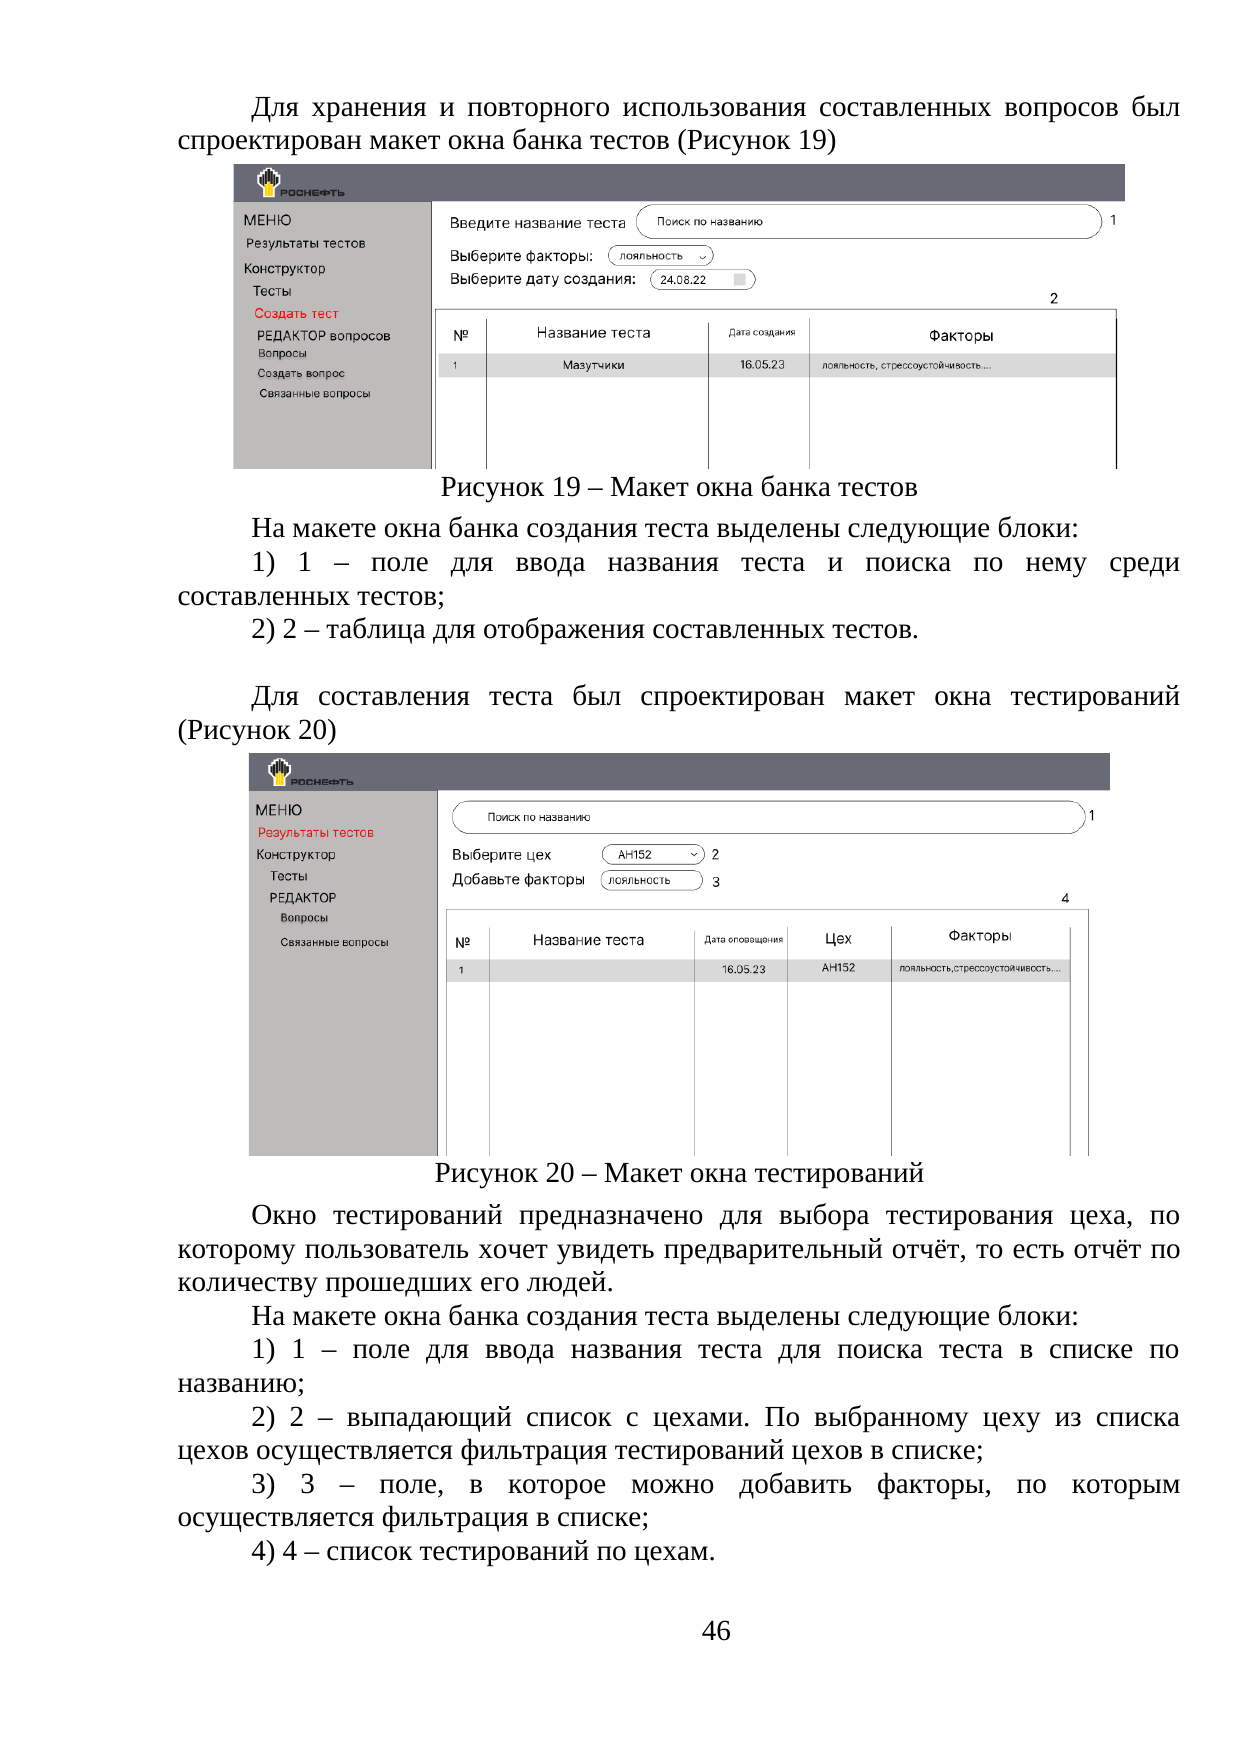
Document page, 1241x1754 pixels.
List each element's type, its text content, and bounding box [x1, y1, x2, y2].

text Рисунок – Макет окна банка тестов [177, 469, 1181, 502]
text 1) 1 – поле для ввода названия теста для поиска теста в списке по названию; [177, 1332, 1181, 1399]
text Для хранения и повторного использования составленных вопросов был спроектирован макет окна банка тестов (Рисунок 19) [177, 89, 1181, 156]
picture [233, 164, 1125, 469]
text 3) 3 – поле, в которое можно добавить факторы, по которым осуществляется фильтрация в списке; [177, 1466, 1181, 1533]
picture [248, 753, 1110, 1156]
text На макете окна банка создания теста выделены следующие блоки: [177, 1298, 1181, 1332]
text 1) 1 – поле для ввода названия теста и поиска по нему среди составленных тестов; [177, 544, 1181, 611]
text Для составления теста был спроектирован макет окна тестирований (Рисунок 20) [177, 678, 1181, 745]
text На макете окна банка создания теста выделены следующие блоки: [177, 511, 1181, 544]
text 4) 4 – список тестирований по цехам. [177, 1533, 1181, 1566]
text Рисунок – Макет окна тестирований [177, 1156, 1181, 1189]
text Окно тестирований предназначено для выбора тестирования цеха, по которому пользователь хочет увидеть предварительный отчёт, то есть отчёт по количеству прошедших его людей. [177, 1197, 1181, 1298]
text 2) 2 – выпадающий список с цехами. По выбранному цеху из списка цехов осуществляется фильтрация тестирований цехов в списке; [177, 1399, 1181, 1466]
text 2) 2 – таблица для отображения составленных тестов. [177, 611, 1181, 645]
